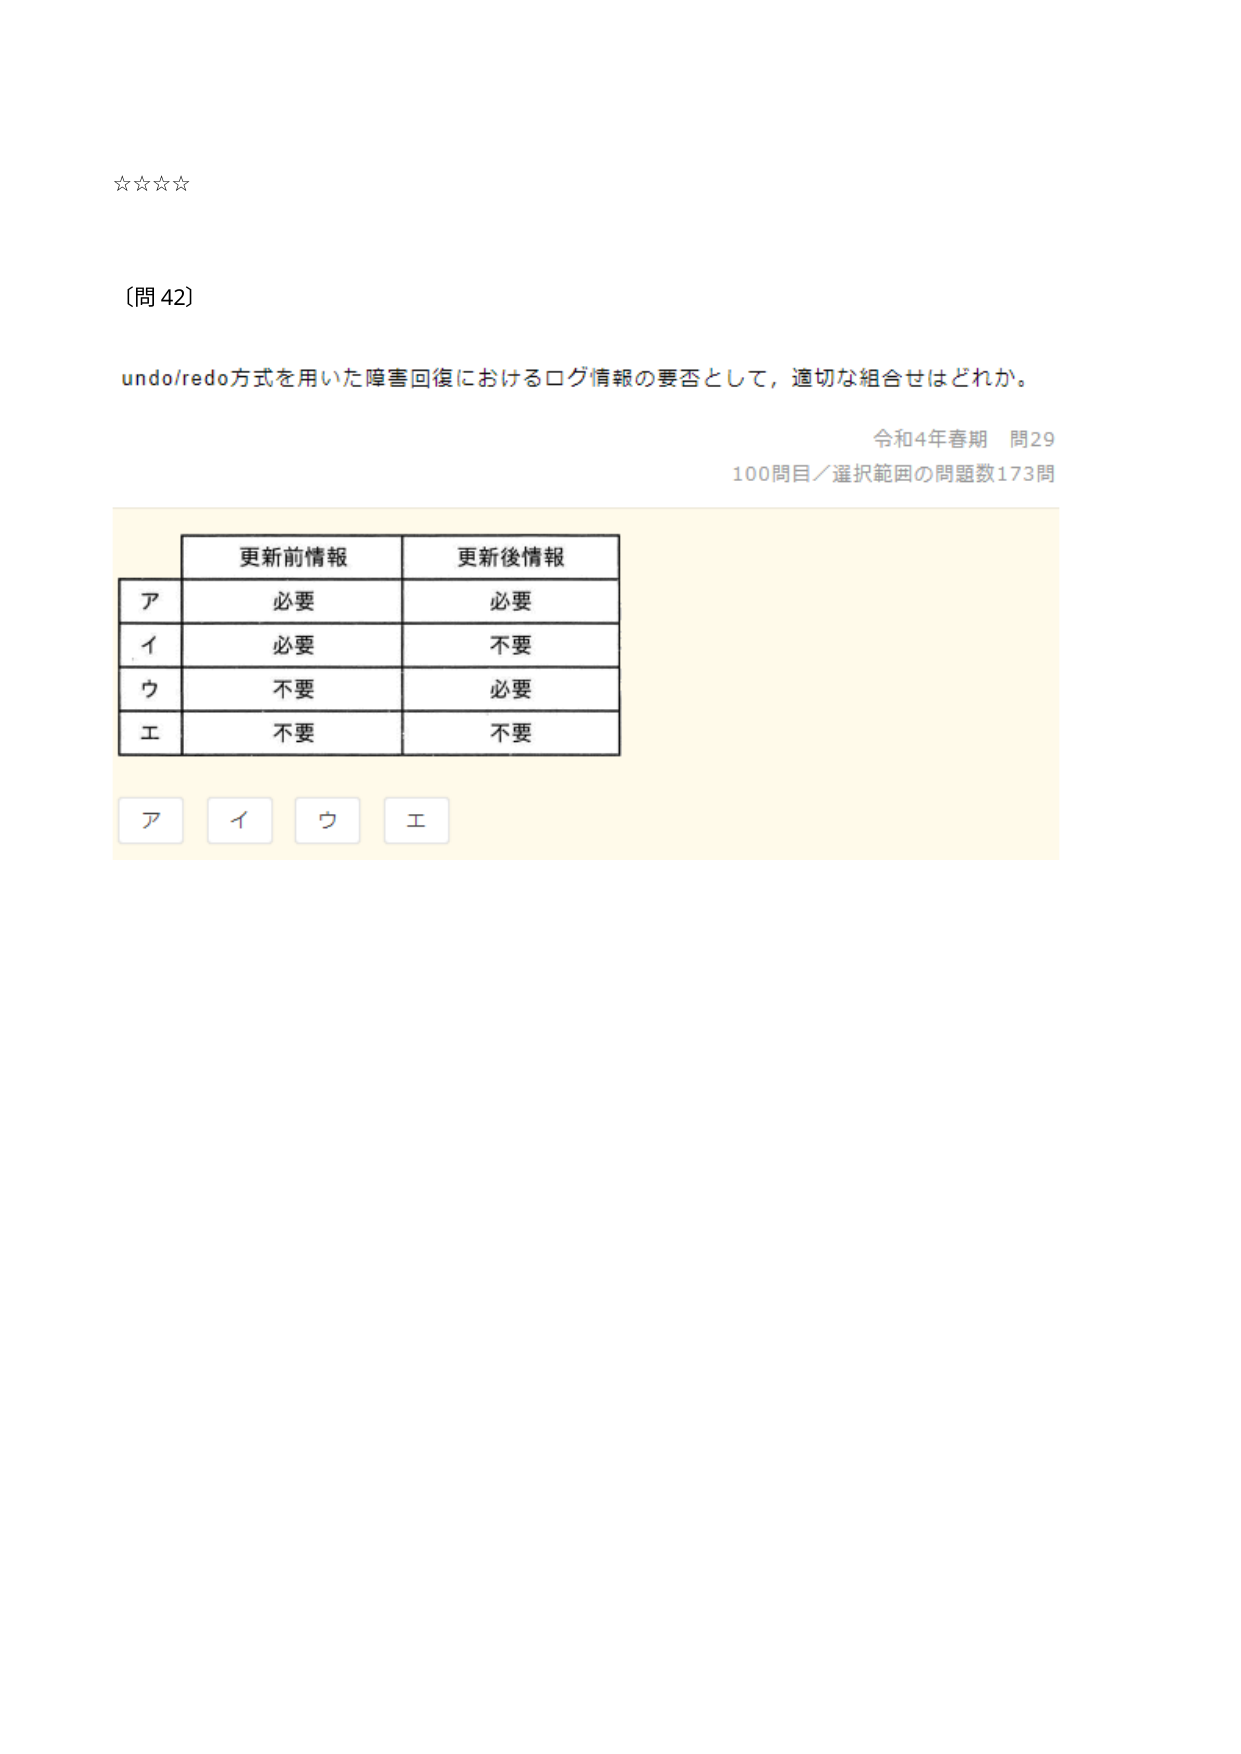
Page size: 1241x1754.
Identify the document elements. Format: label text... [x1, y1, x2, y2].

text ☆☆☆☆ [112, 164, 1128, 202]
picture [112, 352, 1060, 860]
text 〔問42〕 [112, 277, 1128, 314]
